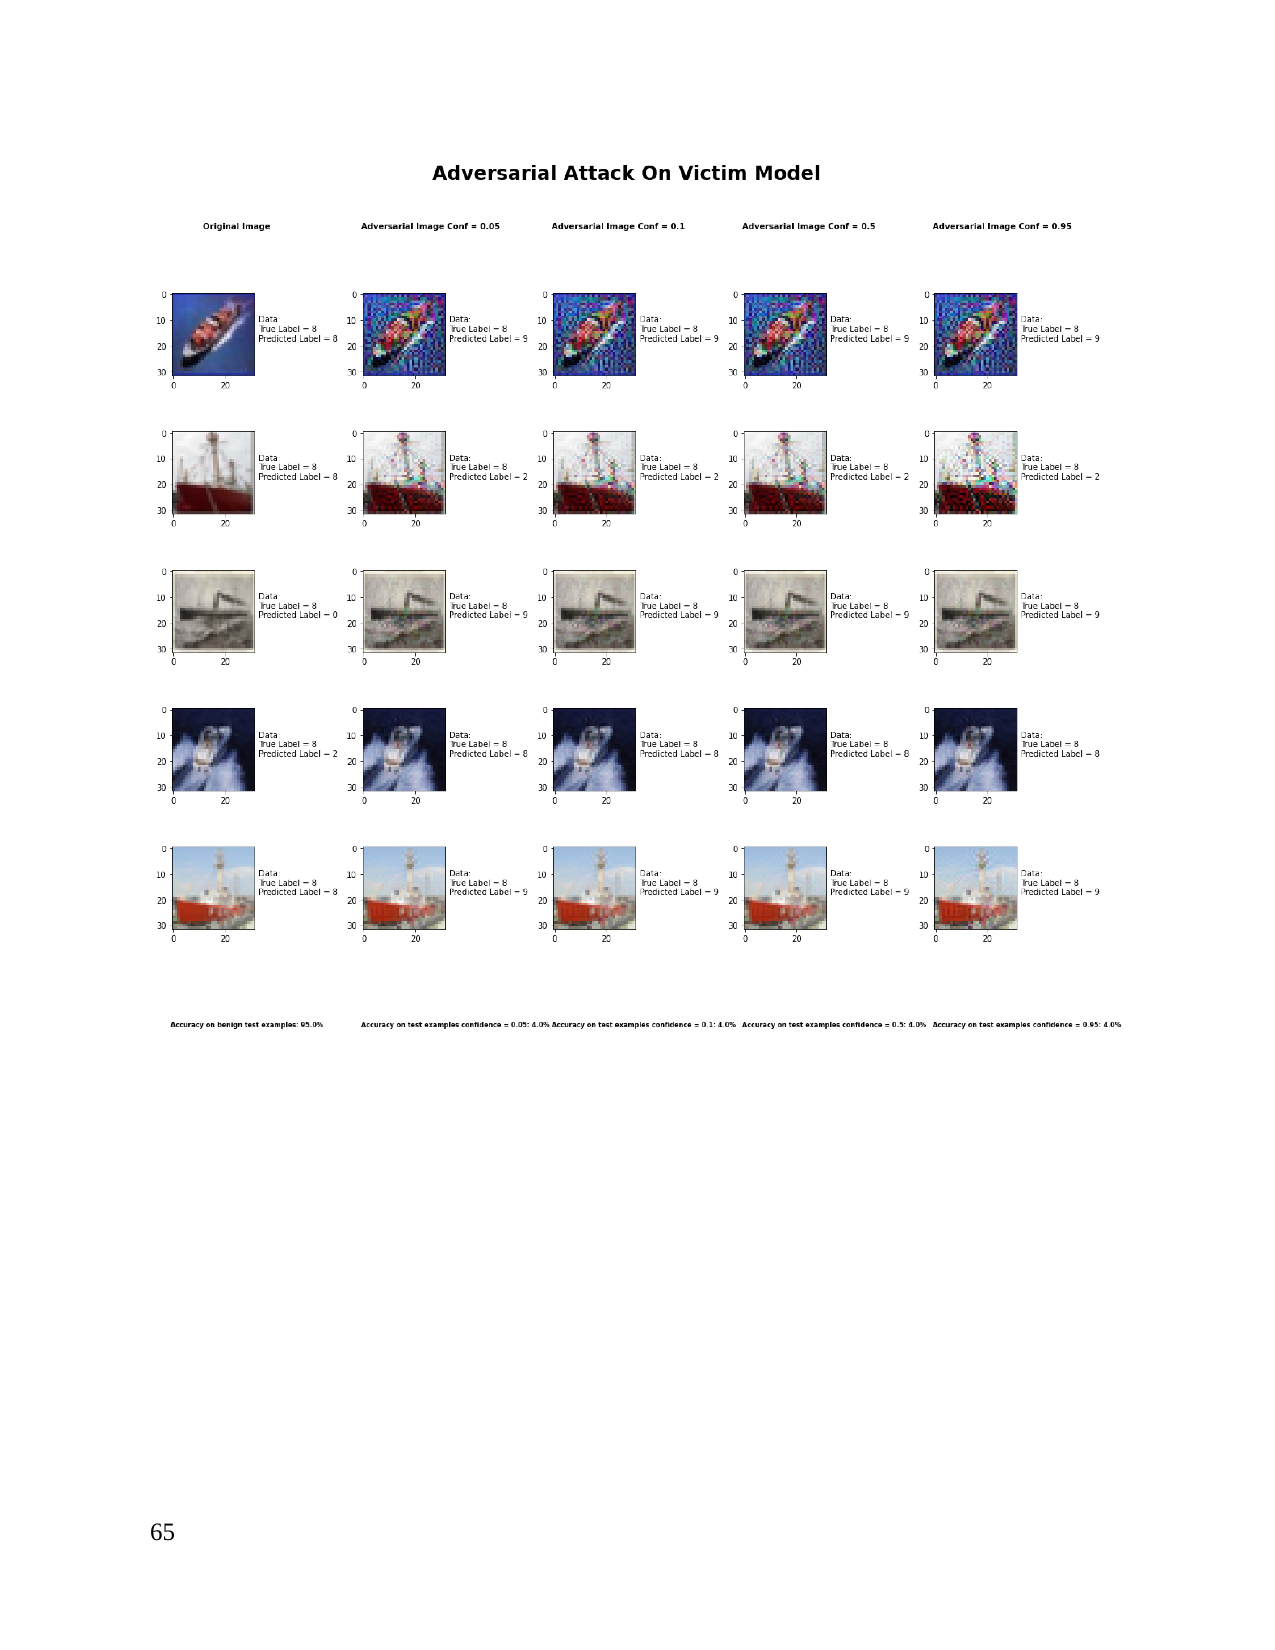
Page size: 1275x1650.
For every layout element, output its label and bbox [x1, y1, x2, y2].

picture [150, 150, 1125, 1073]
